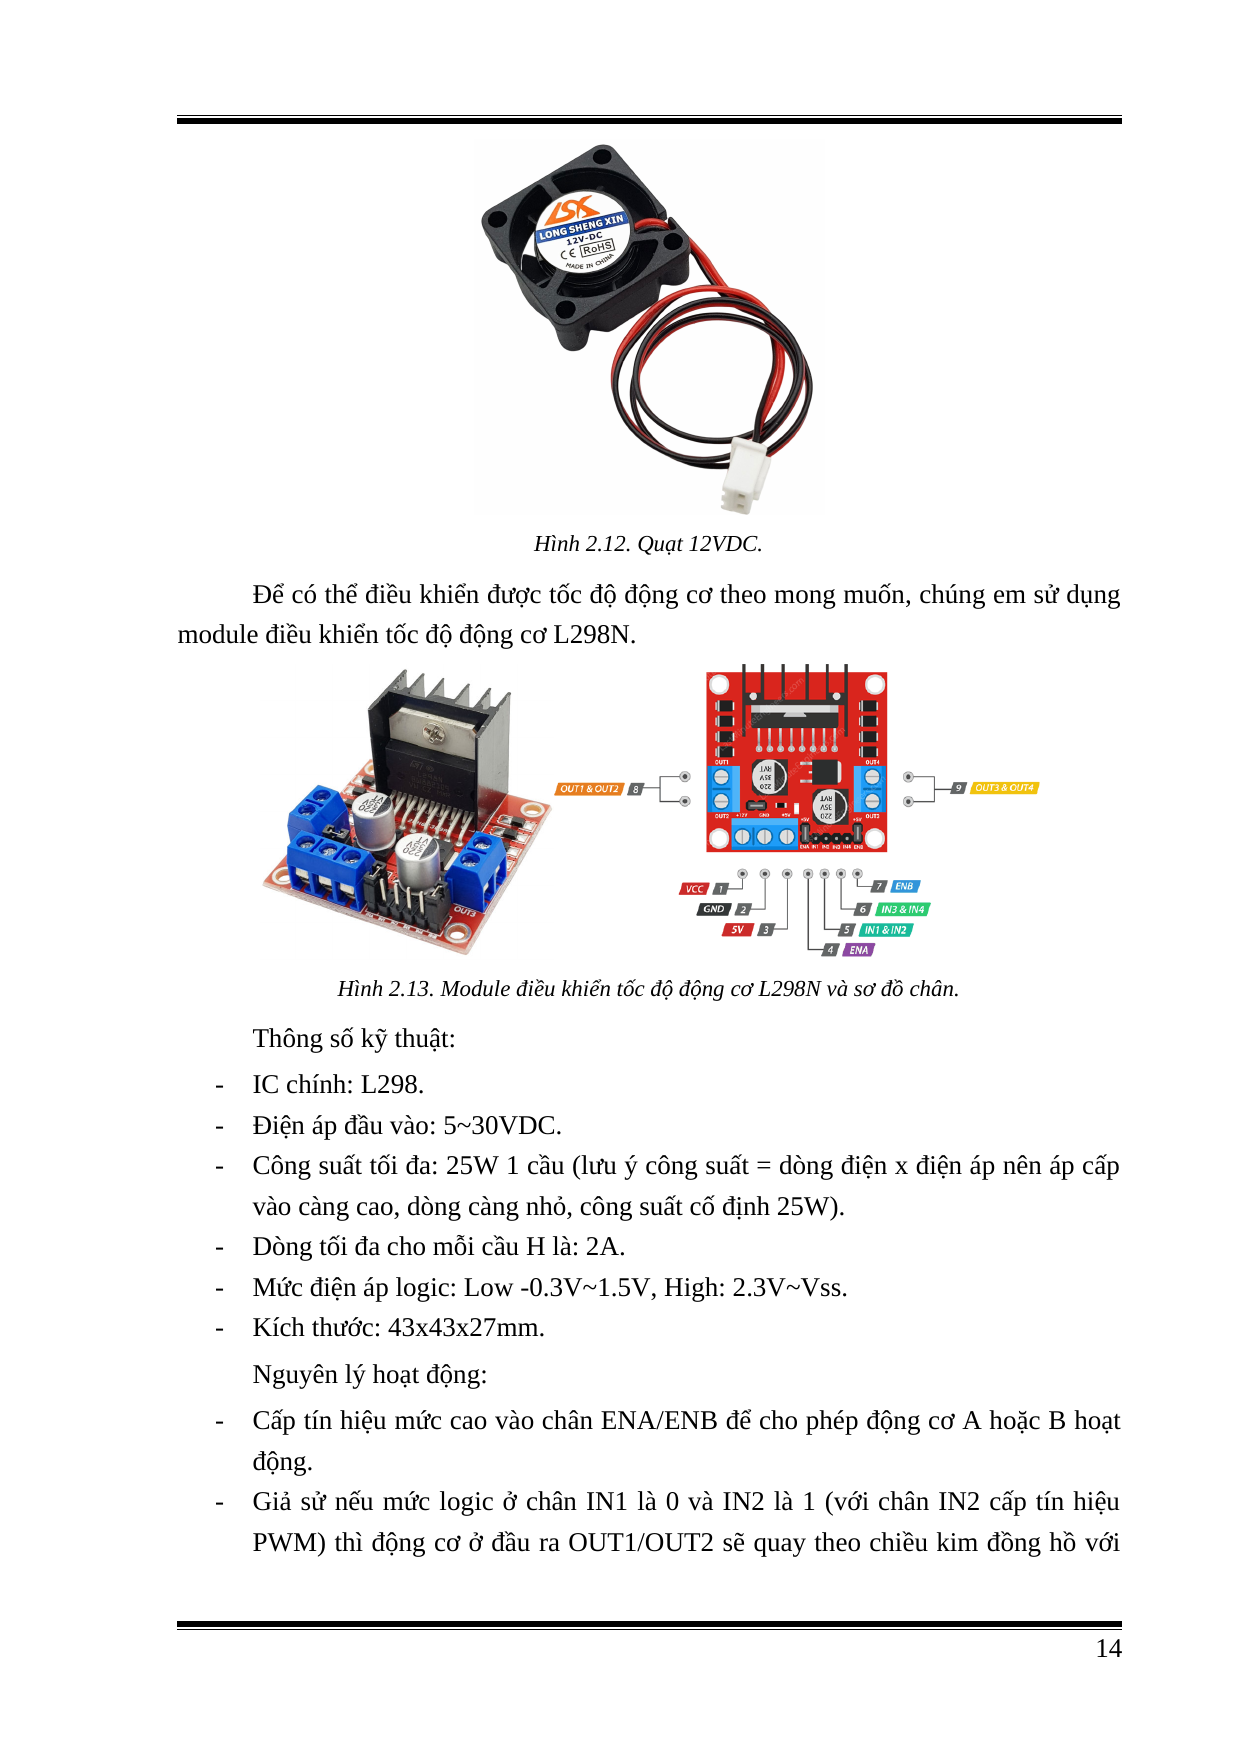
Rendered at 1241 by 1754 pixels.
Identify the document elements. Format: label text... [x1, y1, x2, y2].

list Công suất tối đa: 25W 1 cầu (lưu ý công suất = dòng điện x điện áp nên áp cấp vào càng cao, dòng càng nhỏ, công suất cố định 25W). [215, 1149, 1122, 1221]
picture [259, 664, 1040, 960]
text Nguyên lý hoạt động: [177, 1358, 1122, 1389]
list Điện áp đầu vào: 5~30VDC. [215, 1109, 1122, 1140]
list IC chính: L298. [215, 1068, 1122, 1100]
text Thông số kỹ thuật: [177, 1022, 1122, 1053]
picture [474, 139, 825, 515]
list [215, 1485, 1122, 1557]
text Để có thể điều khiển được tốc độ động cơ theo mong muốn, chúng em sử dụng module điều khiển tốc độ động cơ L298N. [177, 578, 1122, 649]
list Dòng tối đa cho mỗi cầu H là: 2A. [215, 1230, 1122, 1261]
list Kích thước: 43x43x27mm. [215, 1311, 1122, 1342]
list Cấp tín hiệu mức cao vào chân ENA/ENB để cho phép động cơ A hoặc B hoạt động. [215, 1404, 1122, 1476]
list Mức điện áp logic: Low -0.3V~1.5V, High: 2.3V~Vss. [215, 1271, 1122, 1302]
